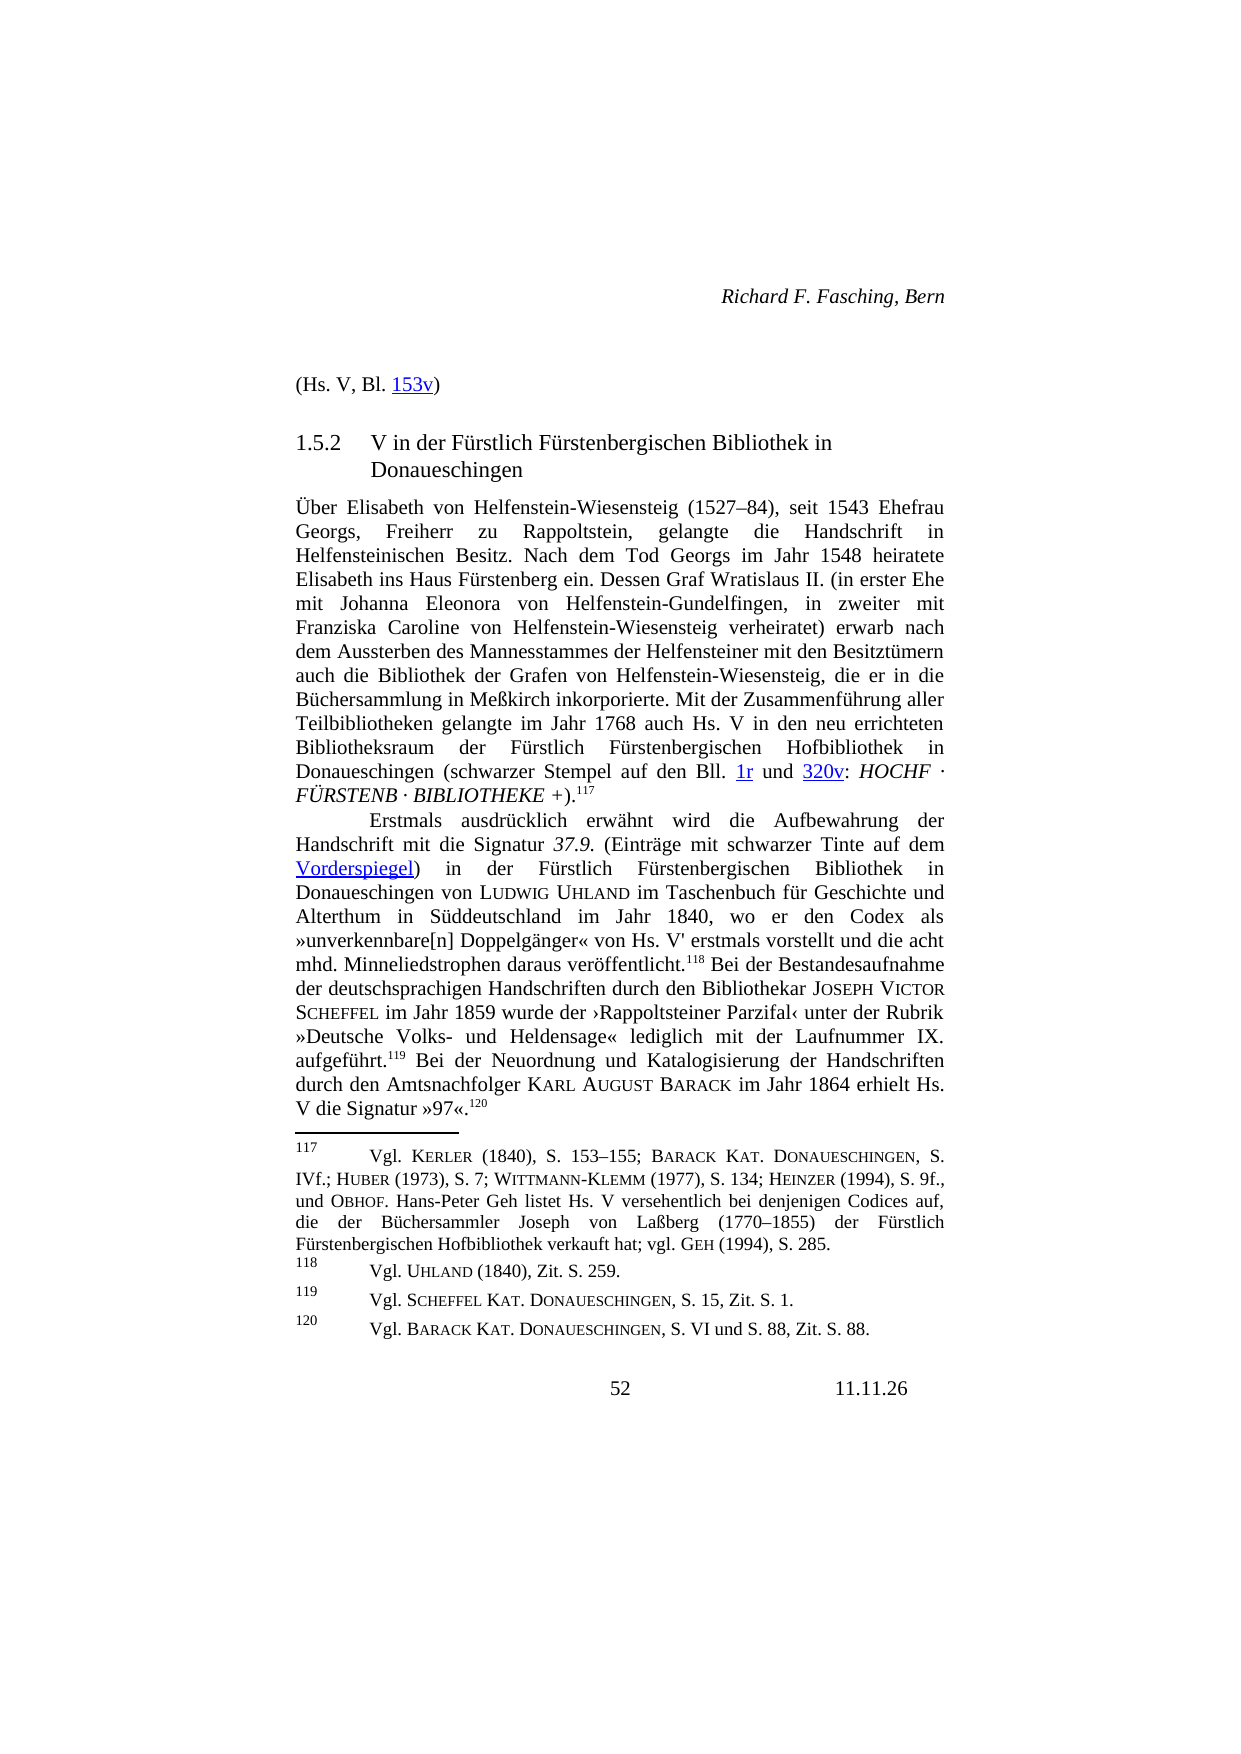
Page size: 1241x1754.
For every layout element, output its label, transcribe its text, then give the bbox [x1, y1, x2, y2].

subtitle V in der Fürstlich Fürstenbergischen Bibliothek in Donaueschingen [295, 429, 945, 482]
text Erstmals ausdrücklich erwähnt wird die Aufbewahrung der Handschrift mit die Signatur 37.9. (Einträge mit schwarzer Tinte auf dem Vorderspiegel) in der Fürstlich Fürstenbergischen Bibliothek in Donaueschingen von Ludwig Uhland im Taschenbuch für Geschichte und Alterthum in Süddeutschland im Jahr 1840, wo er den Codex als »unverkennbare[n] Doppelgänger« von Hs. V' erstmals vorstellt und die acht mhd. Minneliedstrophen daraus veröffentlicht. Bei der Bestandesaufnahme der deutschsprachigen Handschriften durch den Bibliothekar Joseph Victor Scheffel im Jahr 1859 wurde der ›Rappoltsteiner Parzifal‹ unter der Rubrik »Deutsche Volks- und Heldensage« lediglich mit der Laufnummer IX. aufgeführt. Bei der Neuordnung und Katalogisierung der Handschriften durch den Amtsnachfolger Karl August Barack im Jahr 1864 erhielt Hs. V die Signatur »97«. [295, 807, 945, 1120]
text (Hs. V, Bl. 153v) [295, 372, 945, 396]
text Über Elisabeth von Helfenstein-Wiesensteig (1527–84), seit 1543 Ehefrau Georgs, Freiherr zu Rappoltstein, gelangte die Handschrift in Helfensteinischen Besitz. Nach dem Tod Georgs im Jahr 1548 heiratete Elisabeth ins Haus Fürstenberg ein. Dessen Graf Wratislaus II. (in erster Ehe mit Johanna Eleonora von Helfenstein-Gundelfingen, in zweiter mit Franziska Caroline von Helfenstein-Wiesensteig verheiratet) erwarb nach dem Aussterben des Mannesstammes der Helfensteiner mit den Besitztümern auch die Bibliothek der Grafen von Helfenstein-Wiesensteig, die er in die Büchersammlung in Meßkirch inkorporierte. Mit der Zusammenführung aller Teilbibliotheken gelangte im Jahr 1768 auch Hs. V in den neu errichteten Bibliotheksraum der Fürstlich Fürstenbergischen Hofbibliothek in Donaueschingen (schwarzer Stempel auf den Bll. 1r und 320v: HOCHF · FÜRSTENB · BIBLIOTHEKE +). [295, 495, 945, 807]
